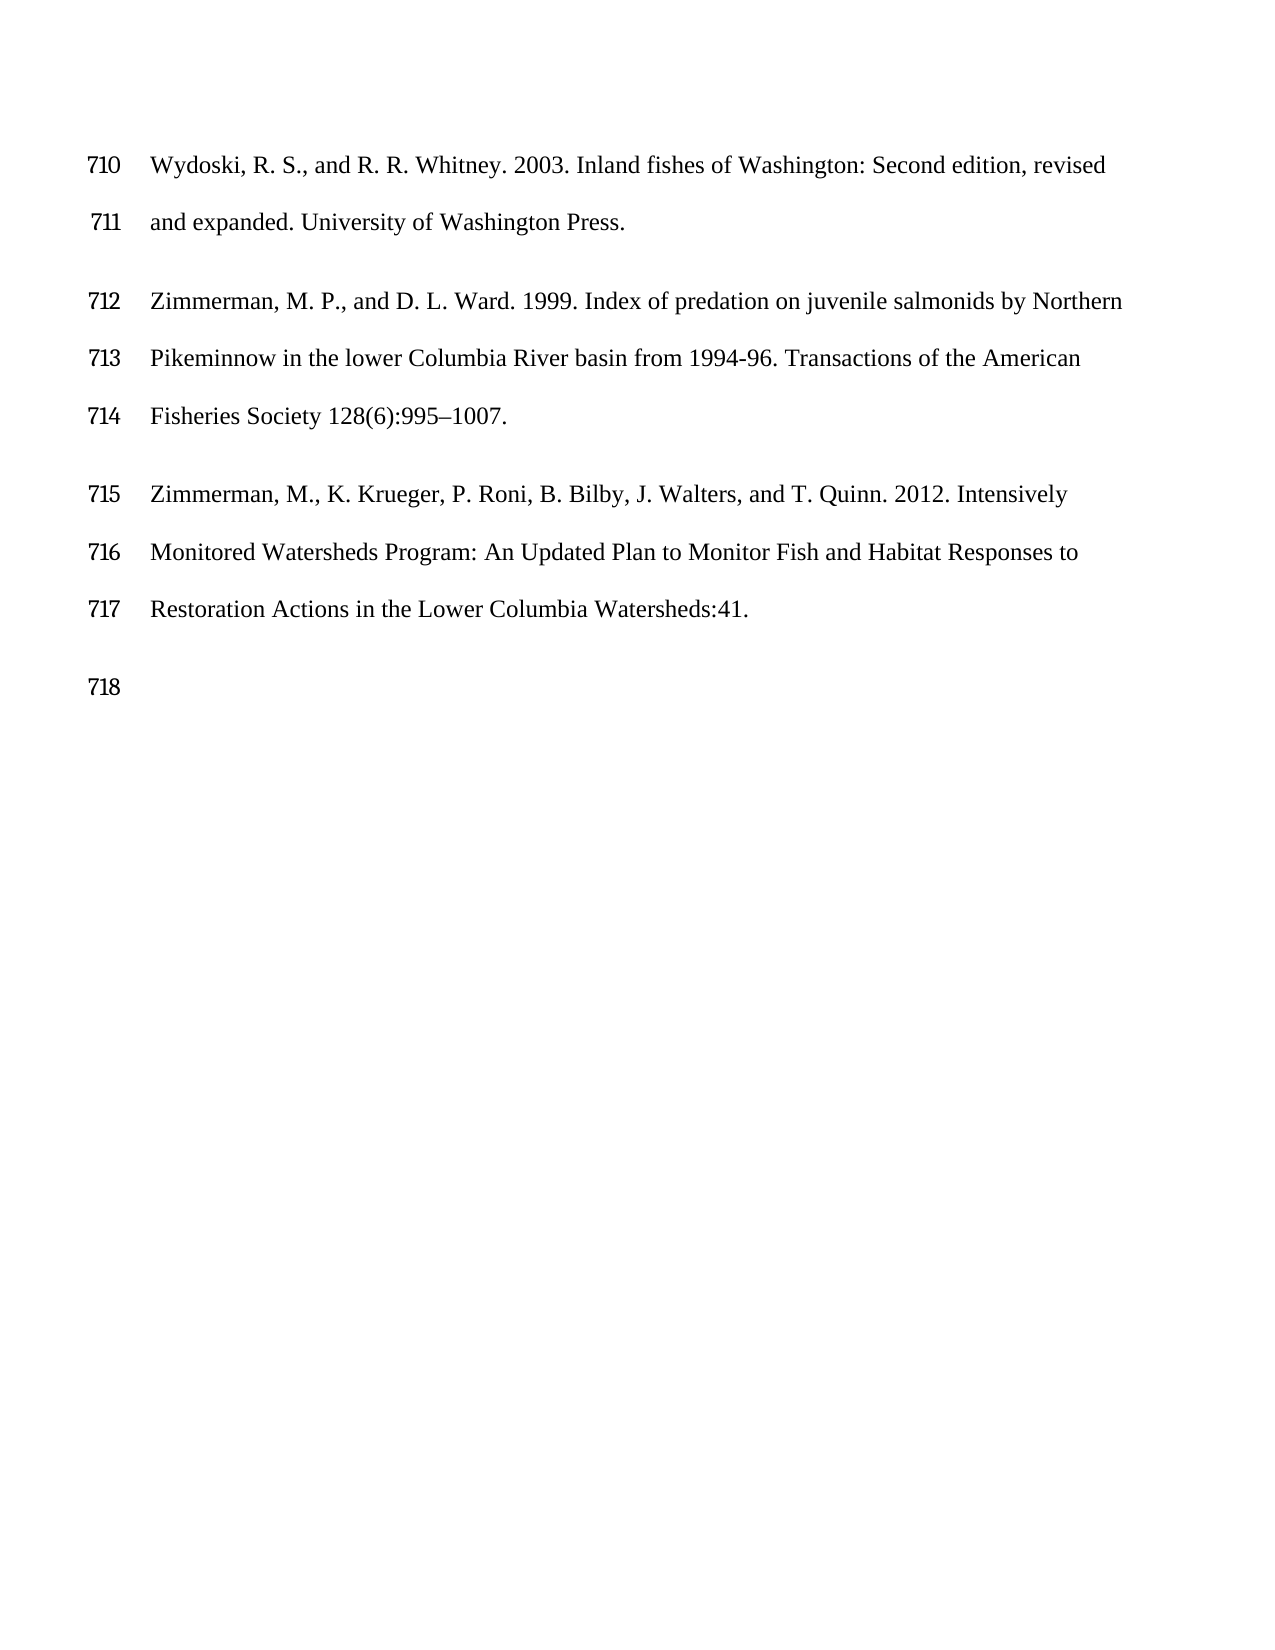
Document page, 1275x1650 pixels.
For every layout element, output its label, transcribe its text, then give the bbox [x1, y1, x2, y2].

text Zimmerman, M. P., and D. L. Ward. 1999. Index of predation on juvenile salmonids by Northern Pikeminnow in the lower Columbia River basin from 1994-96. Transactions of the American Fisheries Society 128(6):995–1007. [150, 286, 1125, 429]
text Wydoski, R. S., and R. R. Whitney. 2003. Inland fishes of Washington: Second edition, revised and expanded. University of Washington Press. [150, 150, 1125, 236]
text Zimmerman, M., K. Krueger, P. Roni, B. Bilby, J. Walters, and T. Quinn. 2012. Intensively Monitored Watersheds Program: An Updated Plan to Monitor Fish and Habitat Responses to Restoration Actions in the Lower Columbia Watersheds:41. [150, 479, 1125, 623]
